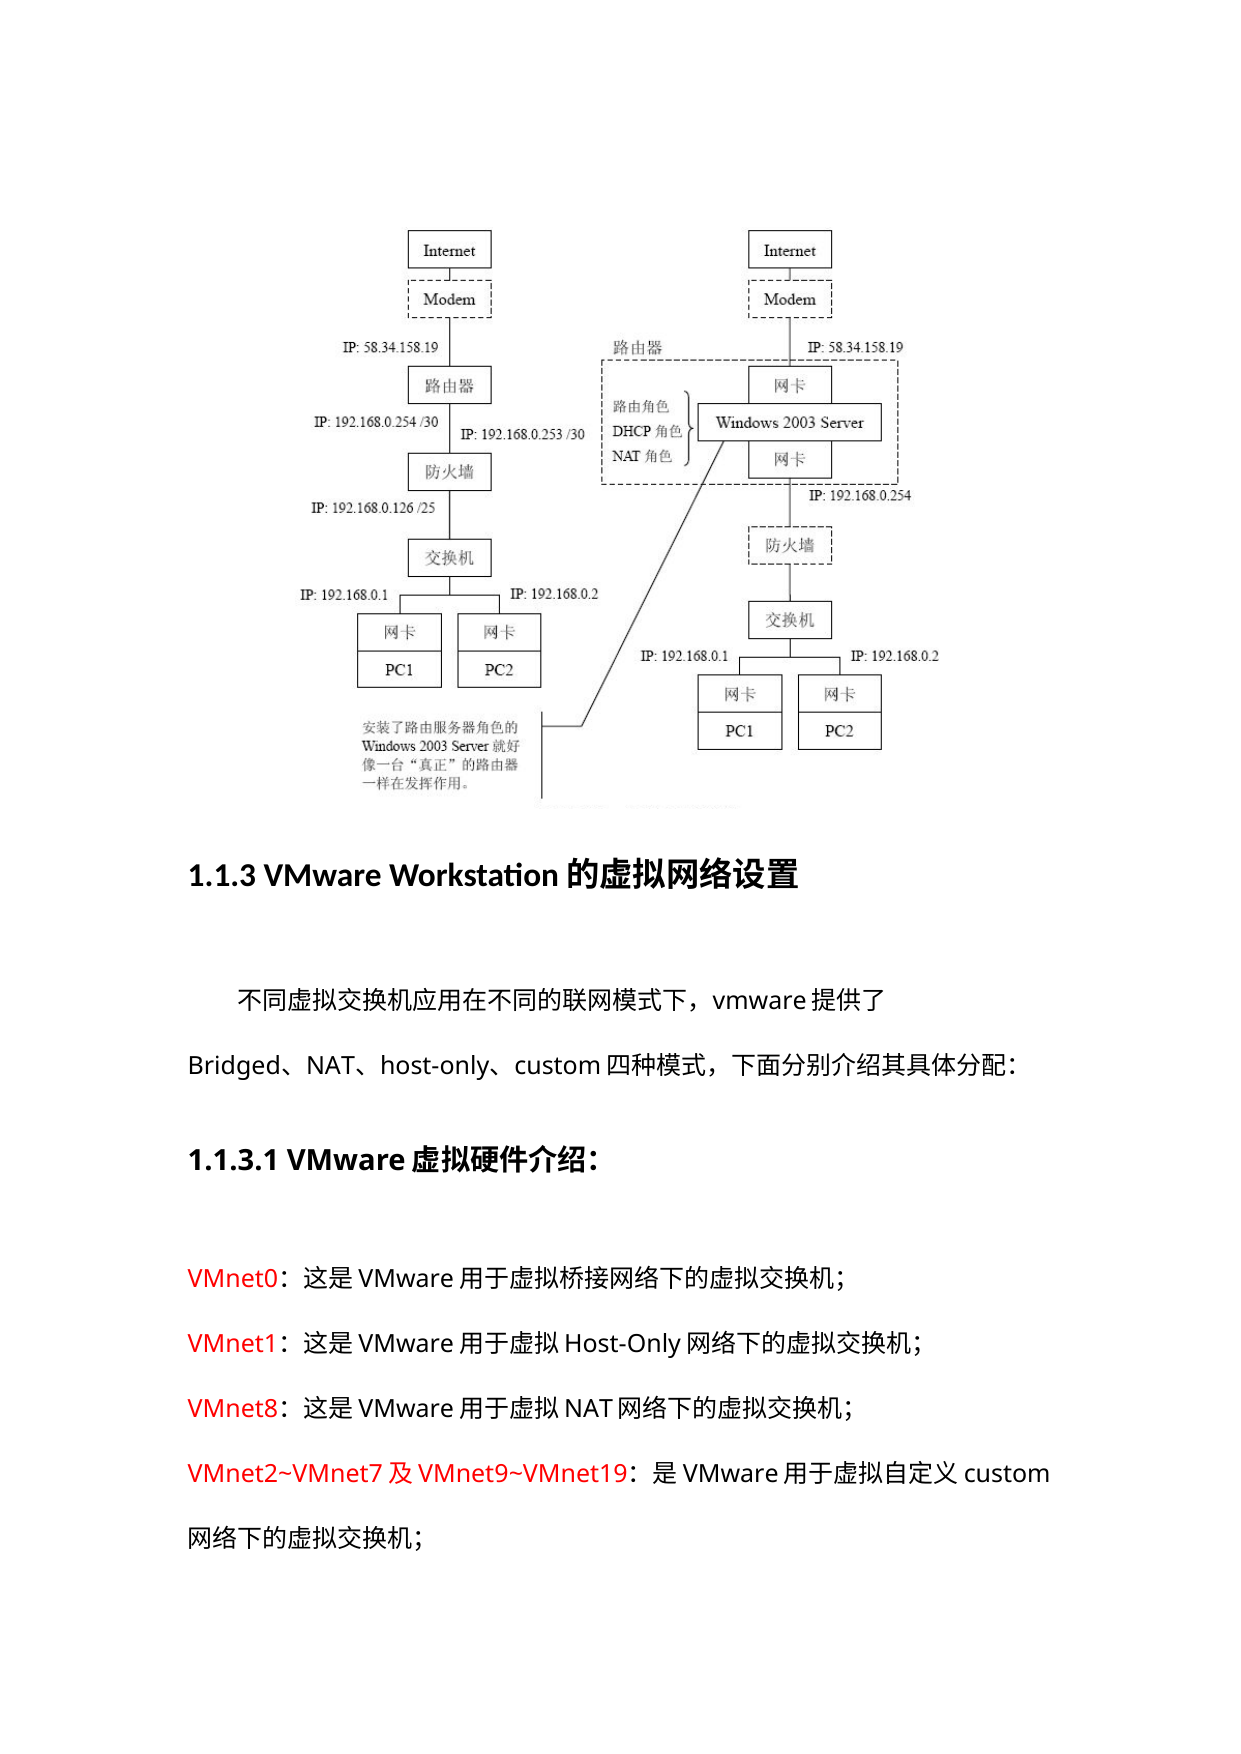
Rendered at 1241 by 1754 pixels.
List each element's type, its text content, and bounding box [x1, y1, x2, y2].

text VMnet2~VMnet7及VMnet9~VMnet19：是VMware用于虚拟自定义custom网络下的虚拟交换机； [187, 1439, 1053, 1569]
text VMnet1：这是VMware用于虚拟Host-Only网络下的虚拟交换机； [187, 1309, 1053, 1374]
subtitle 1.1.3 VMware Workstation的虚拟网络设置 [187, 839, 1053, 904]
text VMnet8：这是VMware用于虚拟NAT网络下的虚拟交换机； [187, 1374, 1053, 1439]
text 不同虚拟交换机应用在不同的联网模式下，vmware提供了Bridged、NAT、host-only、custom四种模式，下面分别介绍其具体分配： [187, 966, 1053, 1096]
text VMnet0：这是VMware用于虚拟桥接网络下的虚拟交换机； [187, 1244, 1053, 1309]
picture [294, 227, 946, 809]
subtitle 1.1.3.1 VMware虚拟硬件介绍： [187, 1125, 1053, 1190]
